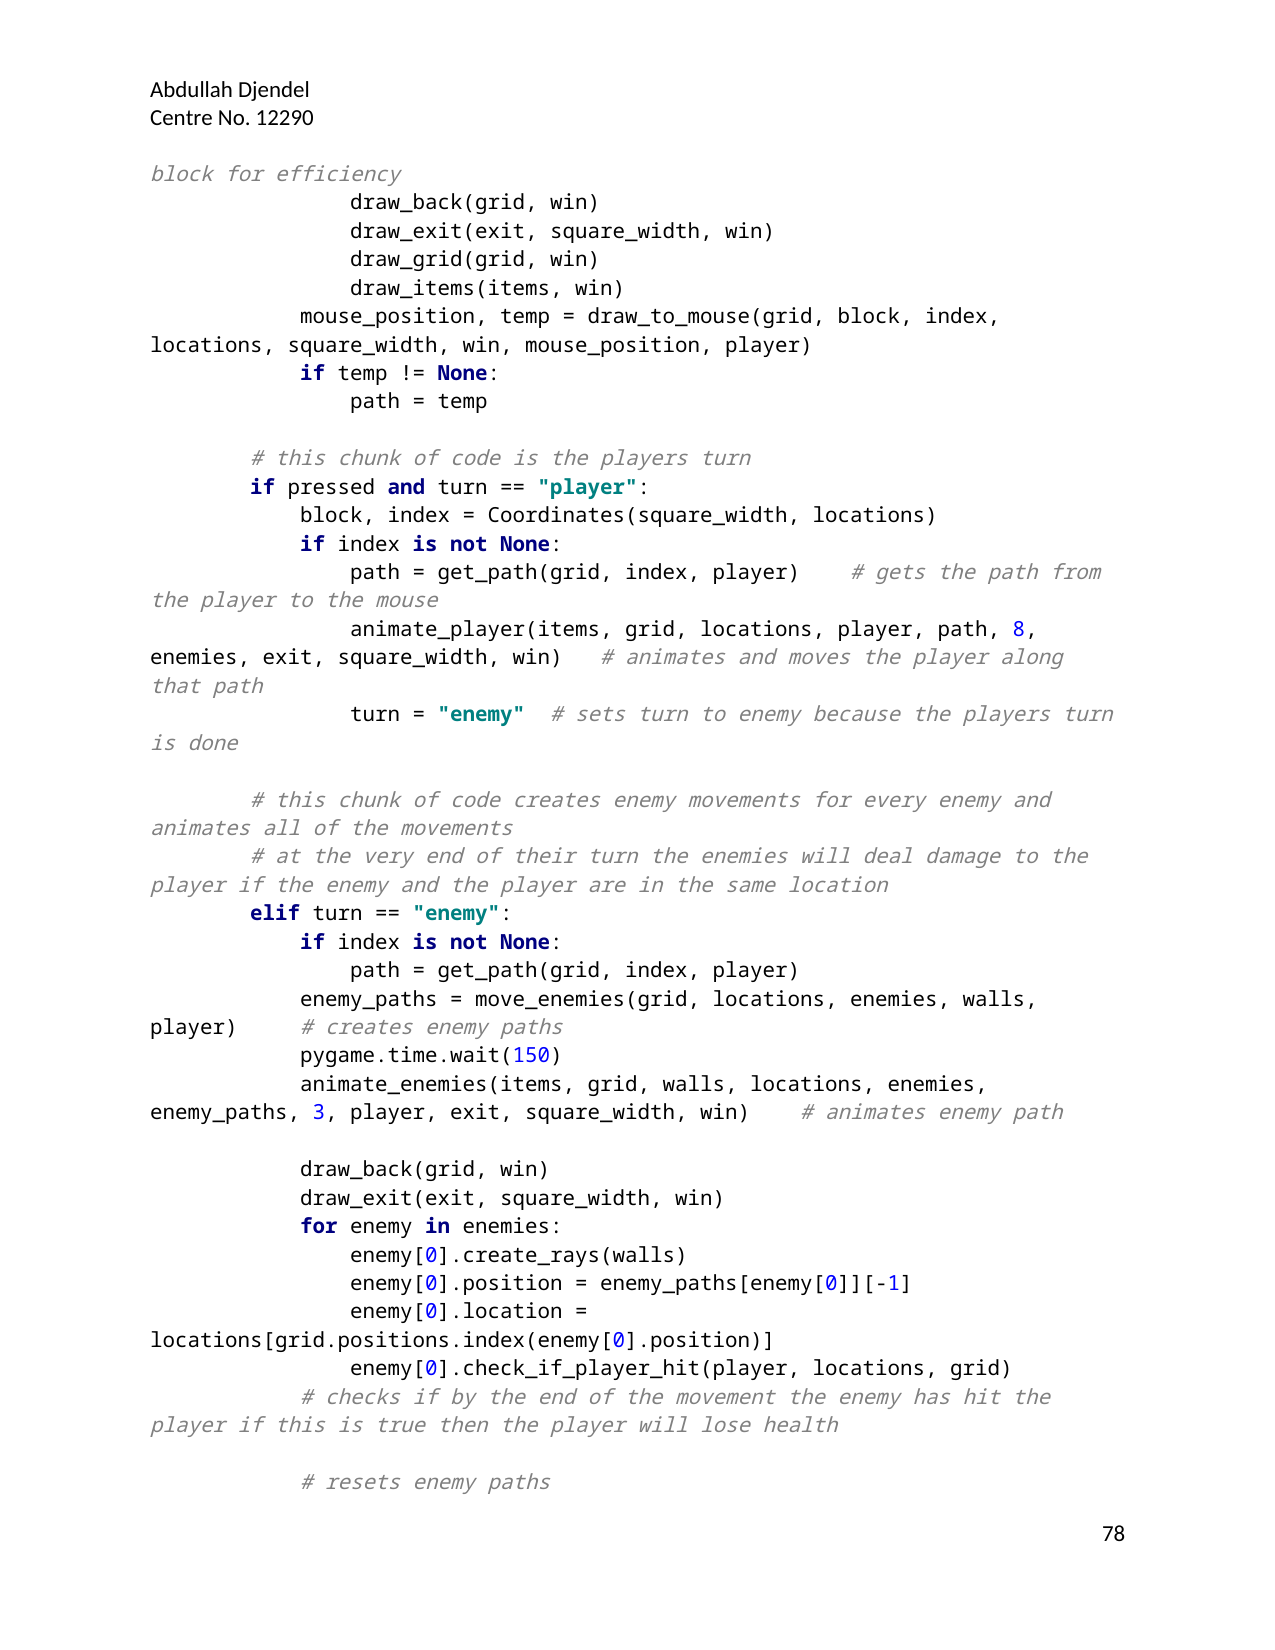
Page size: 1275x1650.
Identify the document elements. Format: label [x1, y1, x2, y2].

text [150, 159, 1125, 1496]
